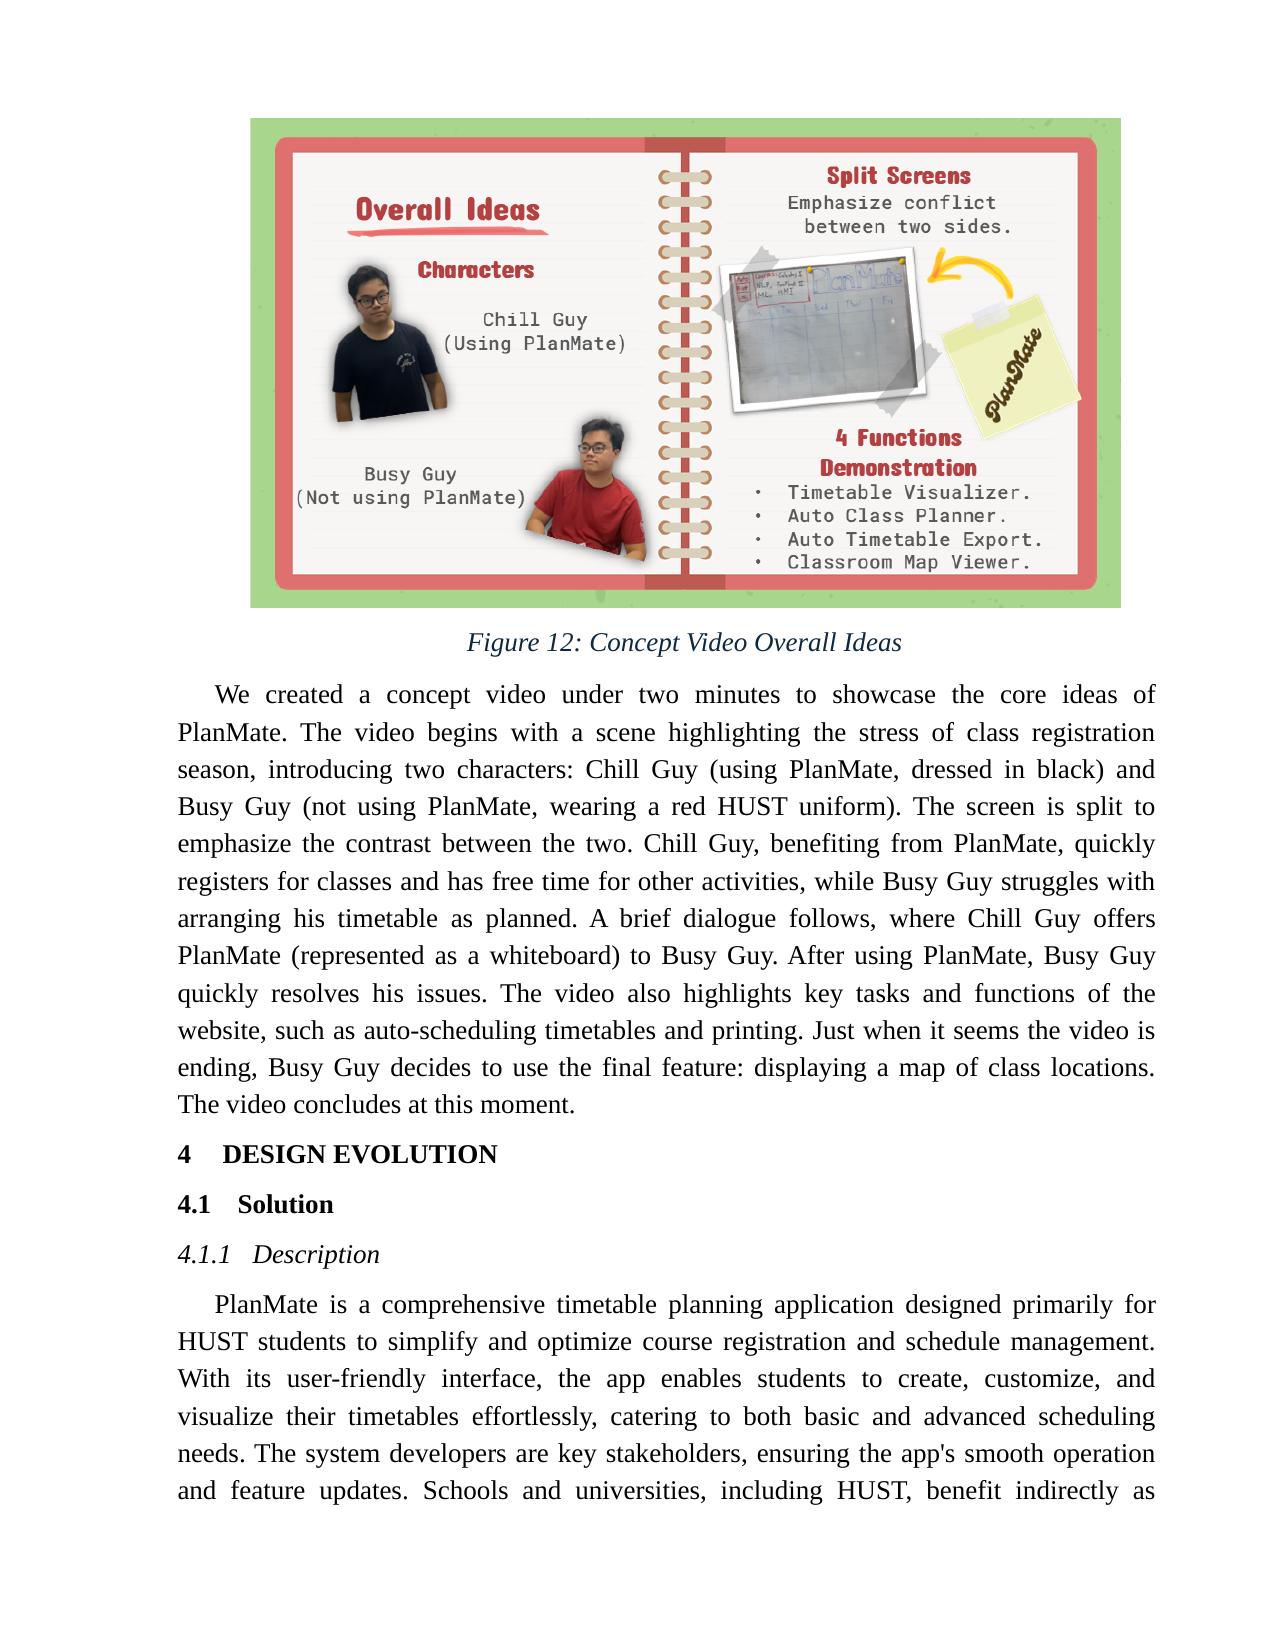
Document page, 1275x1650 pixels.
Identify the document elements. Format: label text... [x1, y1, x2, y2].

text Figure 12: Concept Video Overall Ideas [177, 626, 1157, 657]
text We created a concept video under two minutes to showcase the core ideas of PlanMate. The video begins with a scene highlighting the stress of class registration season, introducing two characters: Chill Guy (using PlanMate, dressed in black) and Busy Guy (not using PlanMate, wearing a red HUST uniform). The screen is split to emphasize the contrast between the two. Chill Guy, benefiting from PlanMate, quickly registers for classes and has free time for other activities, while Busy Guy struggles with arranging his timetable as planned. A brief dialogue follows, where Chill Guy offers PlanMate (represented as a whiteboard) to Busy Guy. After using PlanMate, Busy Guy quickly resolves his issues. The video also highlights key tasks and functions of the website, such as auto-scheduling timetables and printing. Just when it seems the video is ending, Busy Guy decides to use the final feature: displaying a map of class locations. The video concludes at this moment. [177, 678, 1157, 1120]
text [177, 1288, 1157, 1505]
subtitle Design Evolution [177, 1138, 1157, 1169]
subtitle Solution [177, 1188, 1157, 1219]
picture [250, 118, 1121, 608]
subtitle Description [177, 1238, 1157, 1269]
